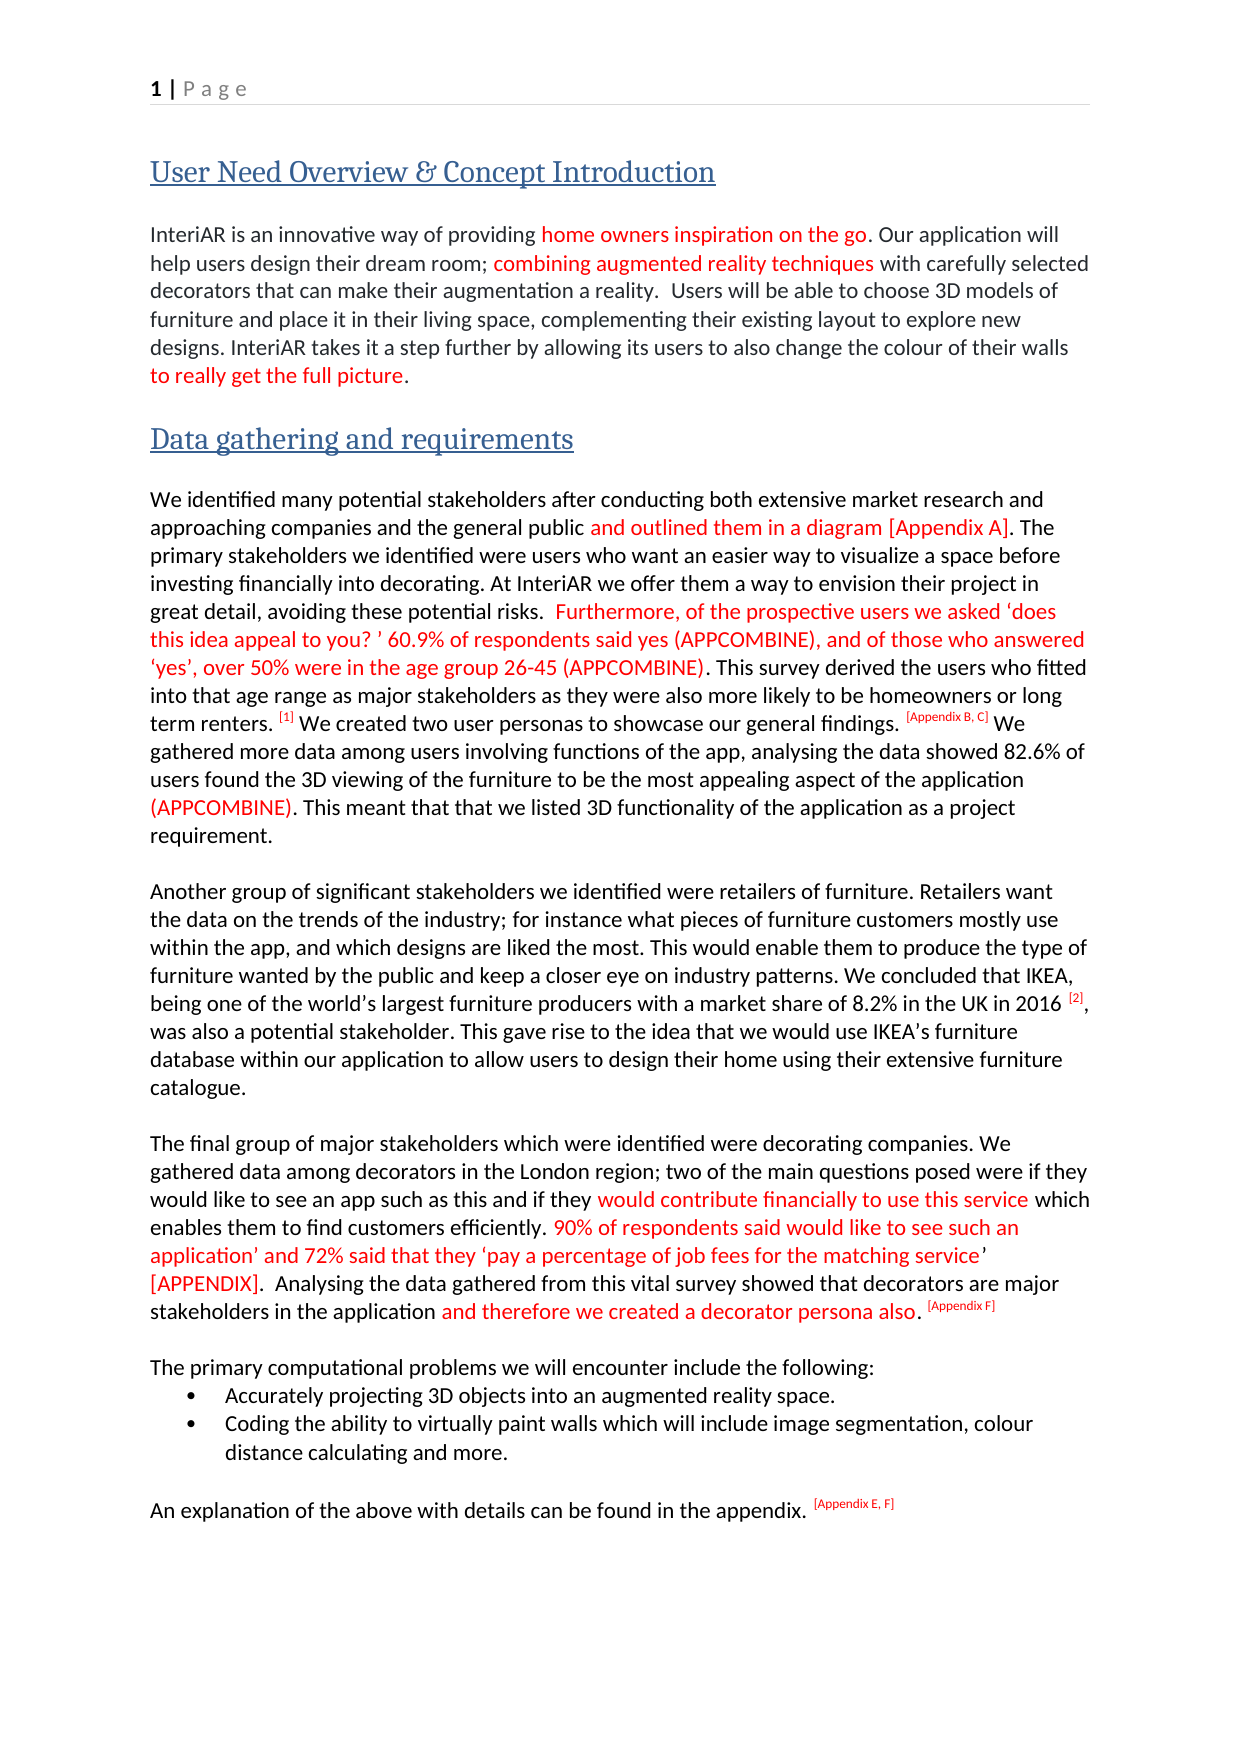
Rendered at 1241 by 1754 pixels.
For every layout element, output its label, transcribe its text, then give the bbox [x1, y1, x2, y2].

text We identified many potential stakeholders after conducting both extensive market research and approaching companies and the general public and outlined them in a diagram [Appendix A]. The primary stakeholders we identified were users who want an easier way to visualize a space before investing financially into decorating. At InteriAR we offer them a way to envision their project in great detail, avoiding these potential risks. Furthermore, of the prospective users we asked ‘does this idea appeal to you? ’ 60.9% of respondents said yes (APPCOMBINE), and of those who answered ‘yes’, over 50% were in the age group 26-45 (APPCOMBINE). This survey derived the users who fitted into that age range as major stakeholders as they were also more likely to be homeowners or long term renters. [1] We created two user personas to showcase our general findings. [Appendix B, C] We gathered more data among users involving functions of the app, analysing the data showed 82.6% of users found the 3D viewing of the furniture to be the most appealing aspect of the application (APPCOMBINE). This meant that that we listed 3D functionality of the application as a project requirement. [150, 485, 1090, 849]
list Accurately projecting 3D objects into an augmented reality space. [187, 1382, 1090, 1409]
text An explanation of the above with details can be found in the appendix. [Appendix E, F] [150, 1496, 1090, 1524]
subtitle Data gathering and requirements [150, 421, 1090, 457]
text InteriAR is an innovative way of providing home owners inspiration on the go. Our application will help users design their dream room; combining augmented reality techniques with carefully selected decorators that can make their augmentation a reality. Users will be able to choose 3D models of furniture and place it in their living space, complementing their existing layout to explore new designs. InteriAR takes it a step further by allowing its users to also change the colour of their walls to really get the full picture. [409, 221, 1090, 389]
text Another group of significant stakeholders we identified were retailers of furniture. Retailers want the data on the trends of the industry; for instance what pieces of furniture customers mostly use within the app, and which designs are liked the most. This would enable them to produce the type of furniture wanted by the public and keep a closer eye on industry patterns. We concluded that IKEA, being one of the world’s largest furniture producers with a market share of 8.2% in the UK in 2016 [2], was also a potential stakeholder. This gave rise to the idea that we would use IKEA’s furniture database within our application to allow users to design their home using their extensive furniture catalogue. [150, 877, 1090, 1101]
text The primary computational problems we will encounter include the following: [150, 1353, 1090, 1382]
subtitle User Need Overview & Concept Introduction [150, 154, 1090, 190]
text The final group of major stakeholders which were identified were decorating companies. We gathered data among decorators in the London region; two of the main questions posed were if they would like to see an app such as this and if they would contribute financially to use this service which enables them to find customers efficiently. 90% of respondents said would like to see such an application’ and 72% said that they ‘pay a percentage of job fees for the matching service’ [APPENDIX]. Analysing the data gathered from this vital survey showed that decorators are major stakeholders in the application and therefore we created a decorator persona also. [Appendix F] [150, 1129, 1090, 1326]
list Coding the ability to virtually paint walls which will include image segmentation, colour distance calculating and more. [187, 1409, 1090, 1466]
